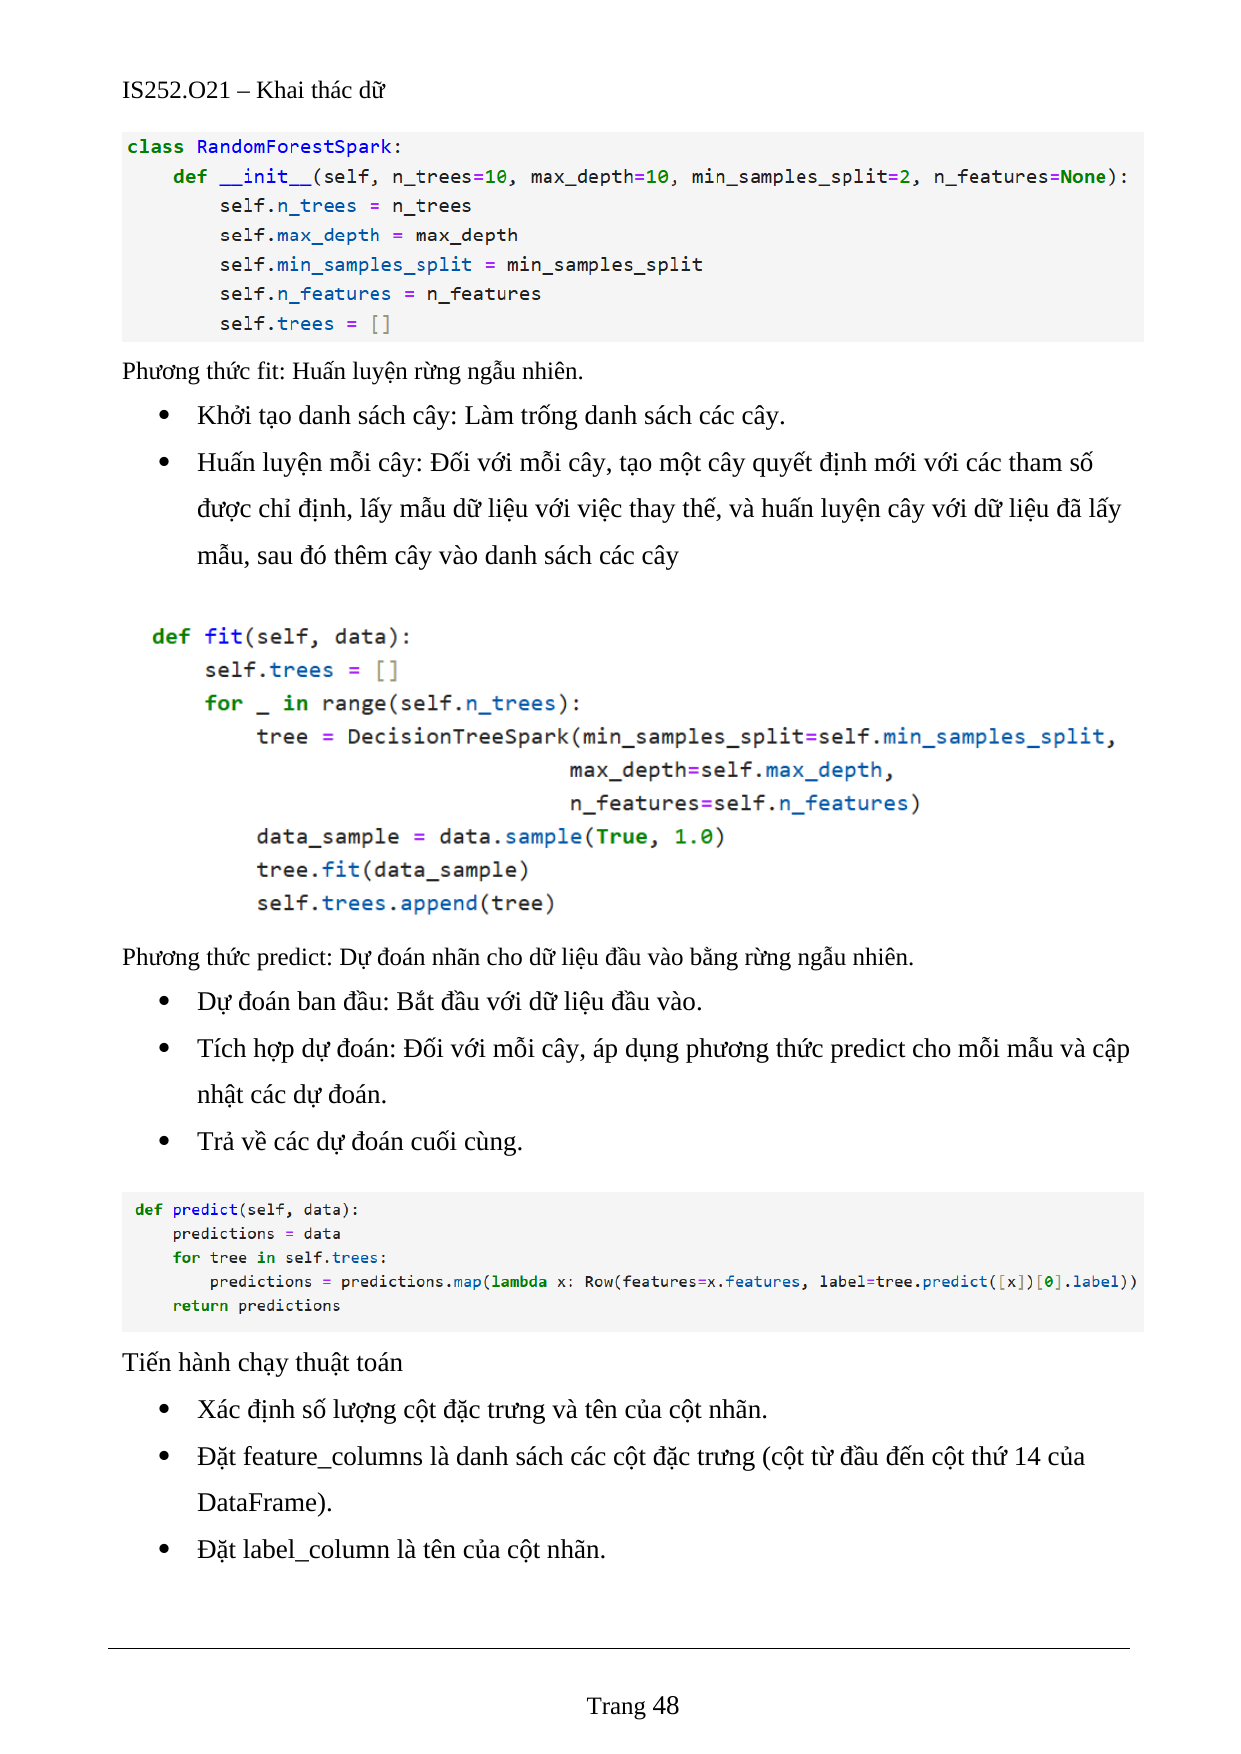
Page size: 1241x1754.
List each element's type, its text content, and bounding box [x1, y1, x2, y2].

list Trả về các dự đoán cuối cùng. [159, 1125, 1144, 1156]
list Xác định số lượng cột đặc trưng và tên của cột nhãn. [159, 1393, 1144, 1424]
text Phương thức fit: Huấn luyện rừng ngẫu nhiên. [122, 356, 1144, 384]
list Khởi tạo danh sách cây: Làm trống danh sách các cây. [159, 399, 1144, 430]
picture [121, 1192, 1144, 1332]
picture [121, 132, 1144, 342]
list Dự đoán ban đầu: Bắt đầu với dữ liệu đầu vào. [159, 985, 1144, 1016]
picture [121, 606, 1144, 928]
list Huấn luyện mỗi cây: Đối với mỗi cây, tạo một cây quyết định mới với các tham số được chỉ định, lấy mẫu dữ liệu với việc thay thế, và huấn luyện cây với dữ liệu đã lấy mẫu, sau đó thêm cây vào danh sách các cây [159, 446, 1144, 570]
list Đặt feature_columns là danh sách các cột đặc trưng (cột từ đầu đến cột thứ 14 của DataFrame). [159, 1440, 1144, 1518]
text Tiến hành chạy thuật toán [122, 1346, 1144, 1377]
text Phương thức predict: Dự đoán nhãn cho dữ liệu đầu vào bằng rừng ngẫu nhiên. [122, 942, 1144, 971]
list Tích hợp dự đoán: Đối với mỗi cây, áp dụng phương thức predict cho mỗi mẫu và cập nhật các dự đoán. [159, 1032, 1144, 1110]
list Đặt label_column là tên của cột nhãn. [159, 1533, 1144, 1564]
